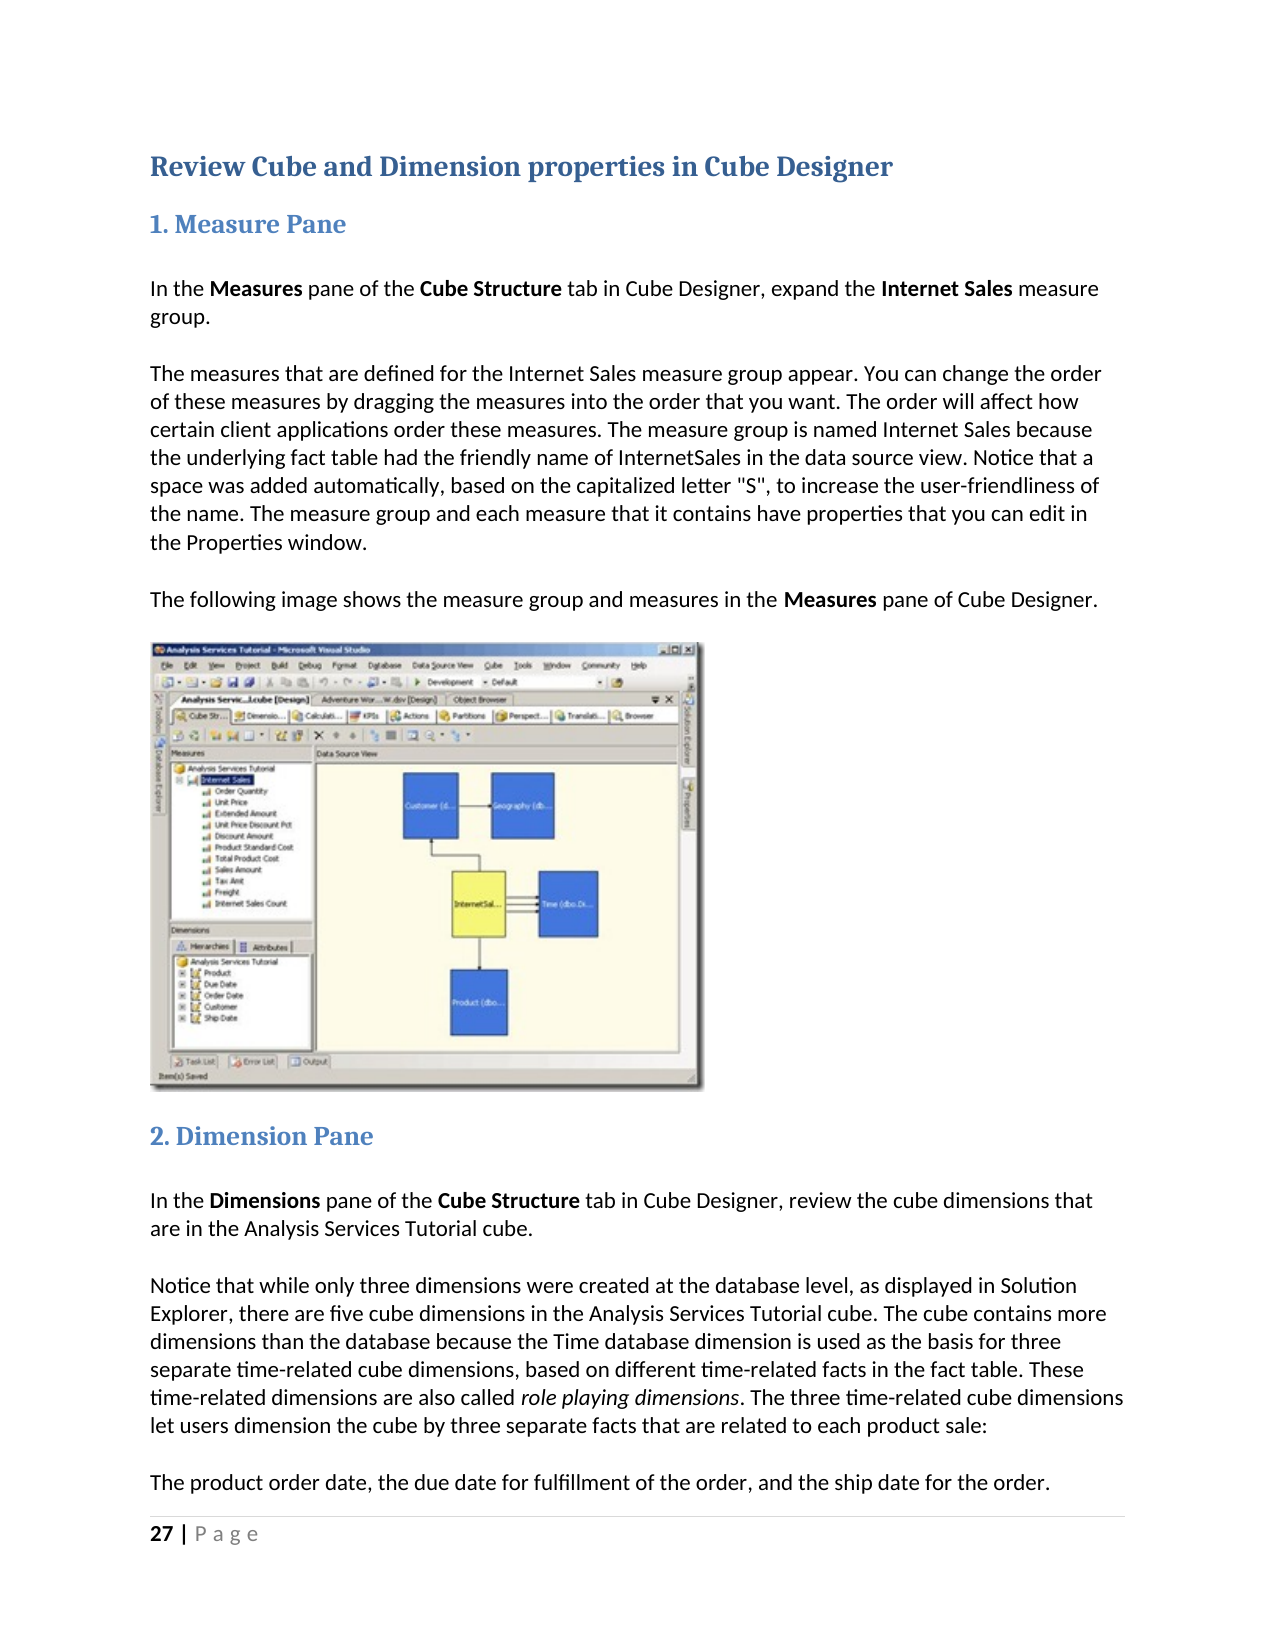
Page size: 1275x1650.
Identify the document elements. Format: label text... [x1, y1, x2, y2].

text In the Measures pane of the Cube Structure tab in Cube Designer, expand the Internet Sales measure group. [150, 274, 1125, 330]
subtitle 1. Measure Pane [150, 209, 1125, 241]
text The following image shows the measure group and measures in the Measures pane of Cube Designer. [150, 585, 1125, 613]
text In the Dimensions pane of the Cube Structure tab in Cube Designer, review the cube dimensions that are in the Analysis Services Tutorial cube. [150, 1186, 1125, 1242]
subtitle Review Cube and Dimension properties in Cube Designer [150, 150, 1125, 183]
text The product order date, the due date for fulfillment of the order, and the ship date for the order. [150, 1468, 1125, 1497]
text The measures that are defined for the Internet Sales measure group appear. You can change the order of these measures by dragging the measures into the order that you want. The order will affect how certain client applications order these measures. The measure group is named Internet Sales because the underlying fact table had the friendly name of InternetSales in the data source view. Notice that a space was added automatically, based on the capitalized letter "S", to increase the user-friendliness of the name. The measure group and each measure that it contains have properties that you can edit in the Properties window. [150, 359, 1125, 556]
text Notice that while only three dimensions were created at the database level, as displayed in Solution Explorer, there are five cube dimensions in the Analysis Services Tutorial cube. The cube contains more dimensions than the database because the Time database dimension is used as the basis for three separate time-related cube dimensions, based on different time-related facts in the fact table. These time-related dimensions are also called role playing dimensions. The three time-related cube dimensions let users dimension the cube by three separate facts that are related to each product sale: [150, 1271, 1125, 1439]
picture [150, 642, 705, 1092]
subtitle 2. Dimension Pane [150, 1121, 1125, 1152]
